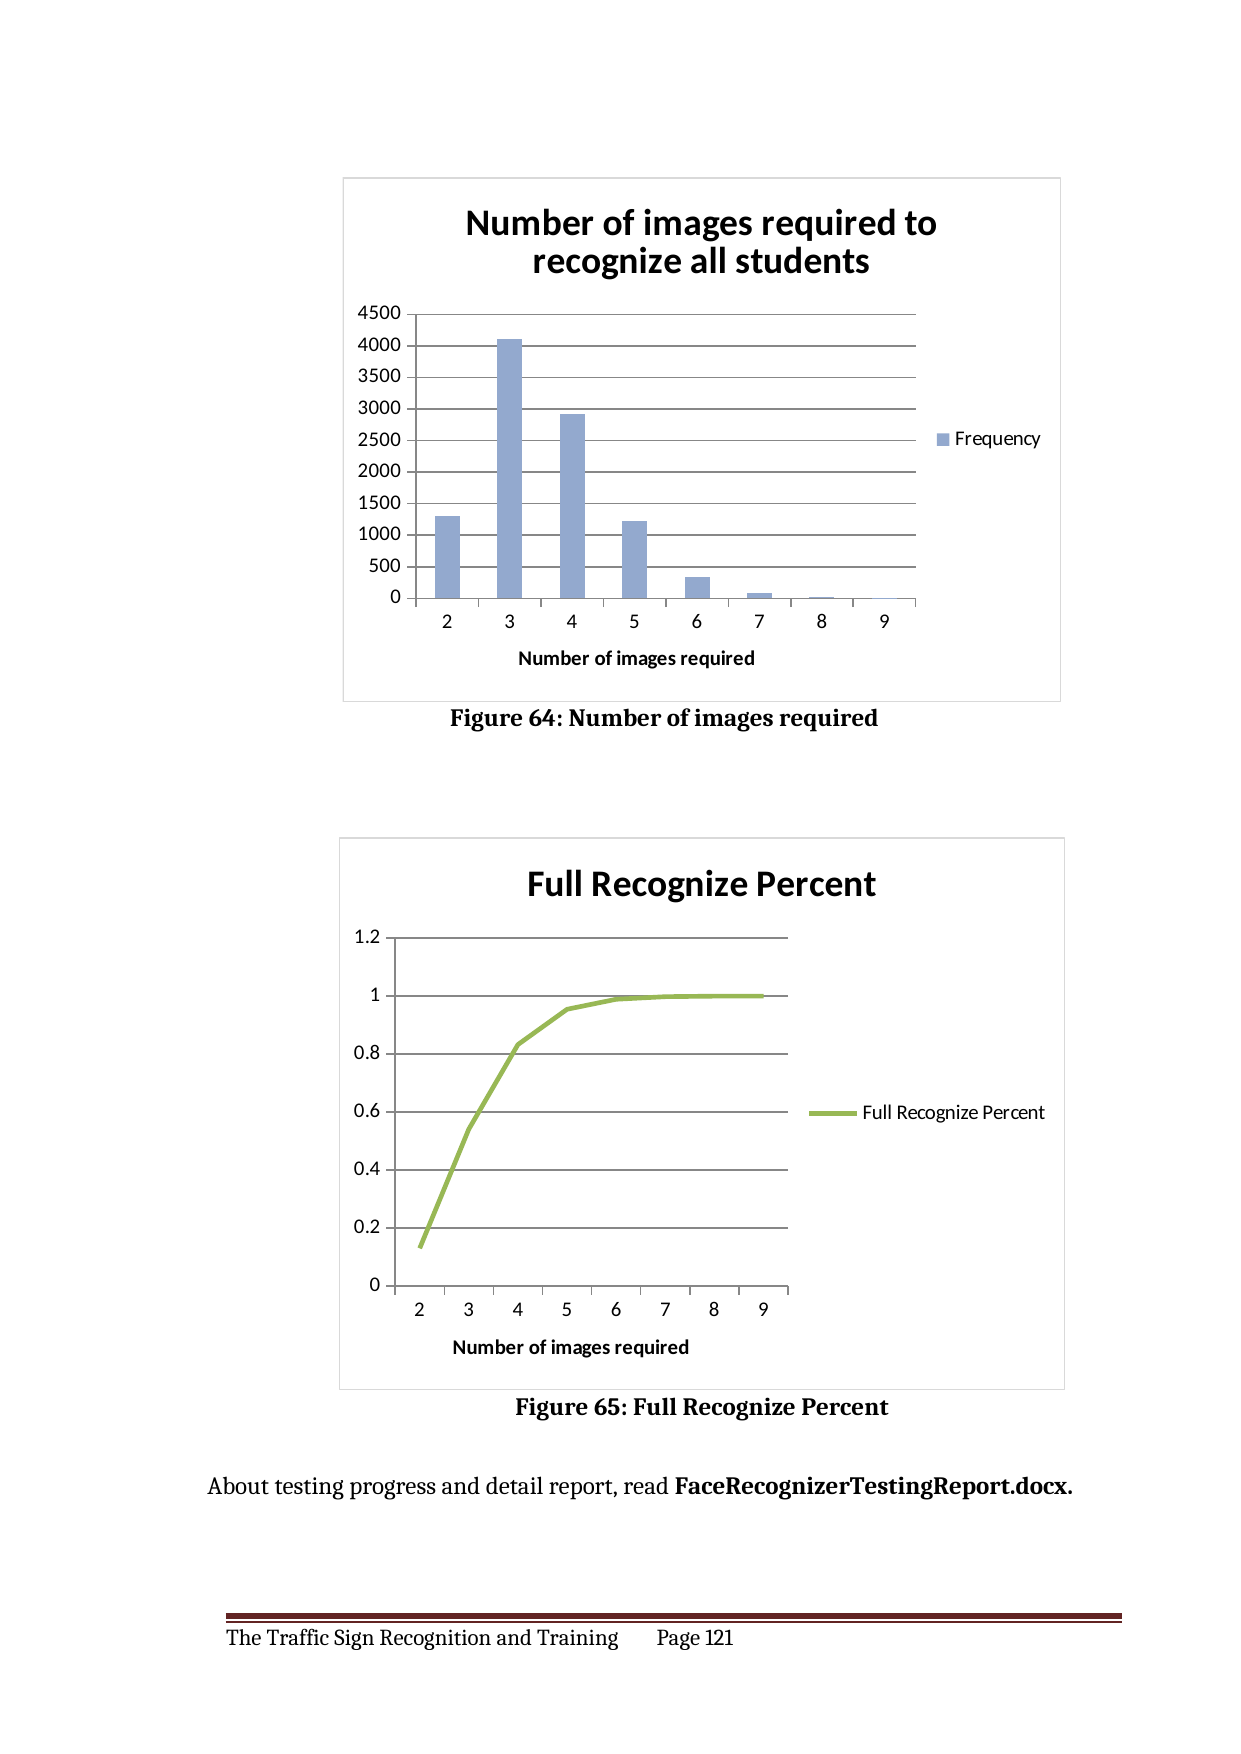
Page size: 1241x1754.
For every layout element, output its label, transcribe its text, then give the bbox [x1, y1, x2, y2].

text About testing progress and detail report, read FaceRecognizerTestingReport.docx. [207, 1472, 1122, 1500]
